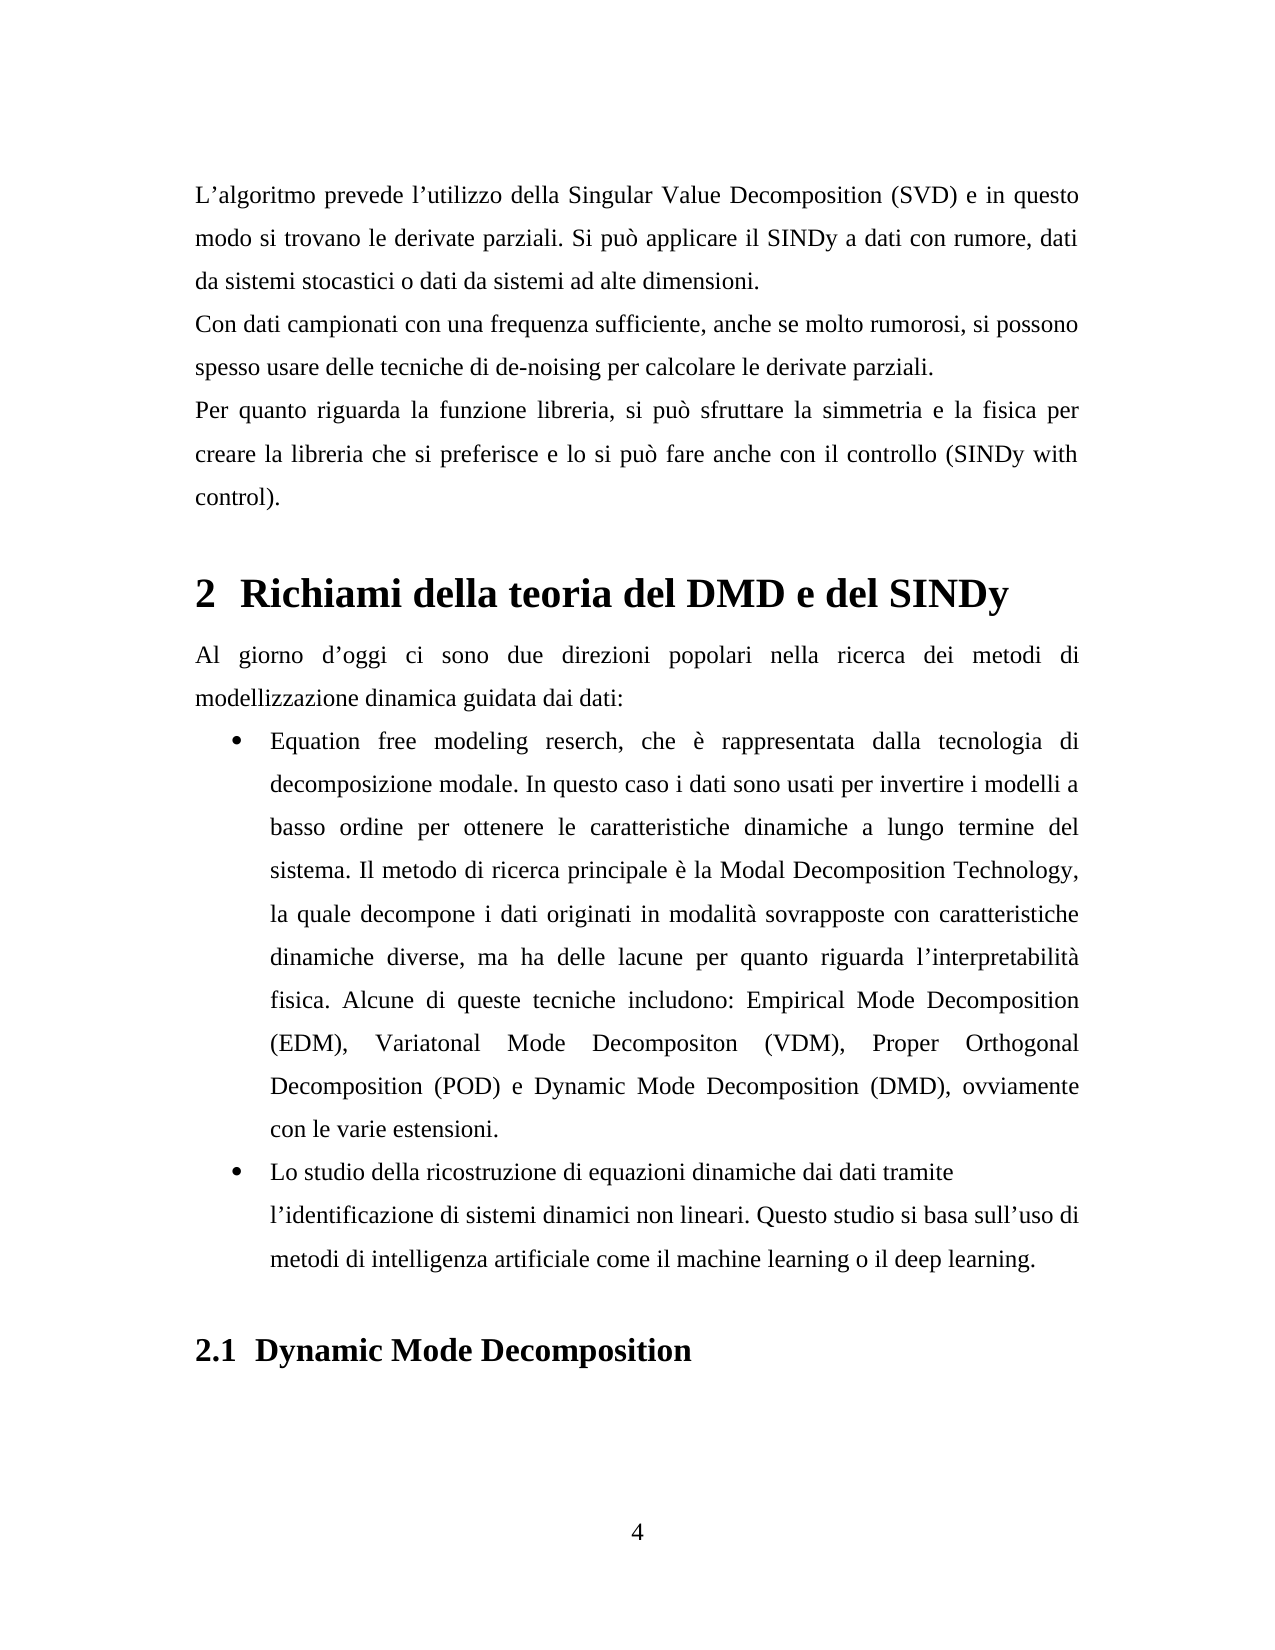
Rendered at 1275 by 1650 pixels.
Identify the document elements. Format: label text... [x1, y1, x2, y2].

list Lo studio della ricostruzione di equazioni dinamiche dai dati tramite l’identificazione di sistemi dinamici non lineari. Questo studio si basa sull’uso di metodi di intelligenza artificiale come il machine learning o il deep learning. [232, 1157, 1080, 1272]
text L’algoritmo prevede l’utilizzo della Singular Value Decomposition (SVD) e in questo modo si trovano le derivate parziali. Si può applicare il SINDy a dati con rumore, dati da sistemi stocastici o dati da sistemi ad alte dimensioni. [195, 180, 1080, 295]
text Con dati campionati con una frequenza sufficiente, anche se molto rumorosi, si possono spesso usare delle tecniche di de-noising per calcolare le derivate parziali. [195, 309, 1080, 381]
text Per quanto riguarda la funzione libreria, si può sfruttare la simmetria e la fisica per creare la libreria che si preferisce e lo si può fare anche con il controllo (SINDy with control). [195, 396, 1080, 511]
subtitle Dynamic Mode Decomposition [195, 1330, 1080, 1368]
list Equation free modeling reserch, che è rappresentata dalla tecnologia di decomposizione modale. In questo caso i dati sono usati per invertire i modelli a basso ordine per ottenere le caratteristiche dinamiche a lungo termine del sistema. Il metodo di ricerca principale è la Modal Decomposition Technology, la quale decompone i dati originati in modalità sovrapposte con caratteristiche dinamiche diverse, ma ha delle lacune per quanto riguarda l’interpretabilità fisica. Alcune di queste tecniche includono: Empirical Mode Decomposition (EDM), Variatonal Mode Decompositon (VDM), Proper Orthogonal Decomposition (POD) e Dynamic Mode Decomposition (DMD), ovviamente con le varie estensioni. [232, 726, 1080, 1143]
text Al giorno d’oggi ci sono due direzioni popolari nella ricerca dei metodi di modellizzazione dinamica guidata dai dati: [195, 640, 1080, 712]
subtitle Richiami della teoria del DMD e del SINDy [195, 568, 1080, 616]
